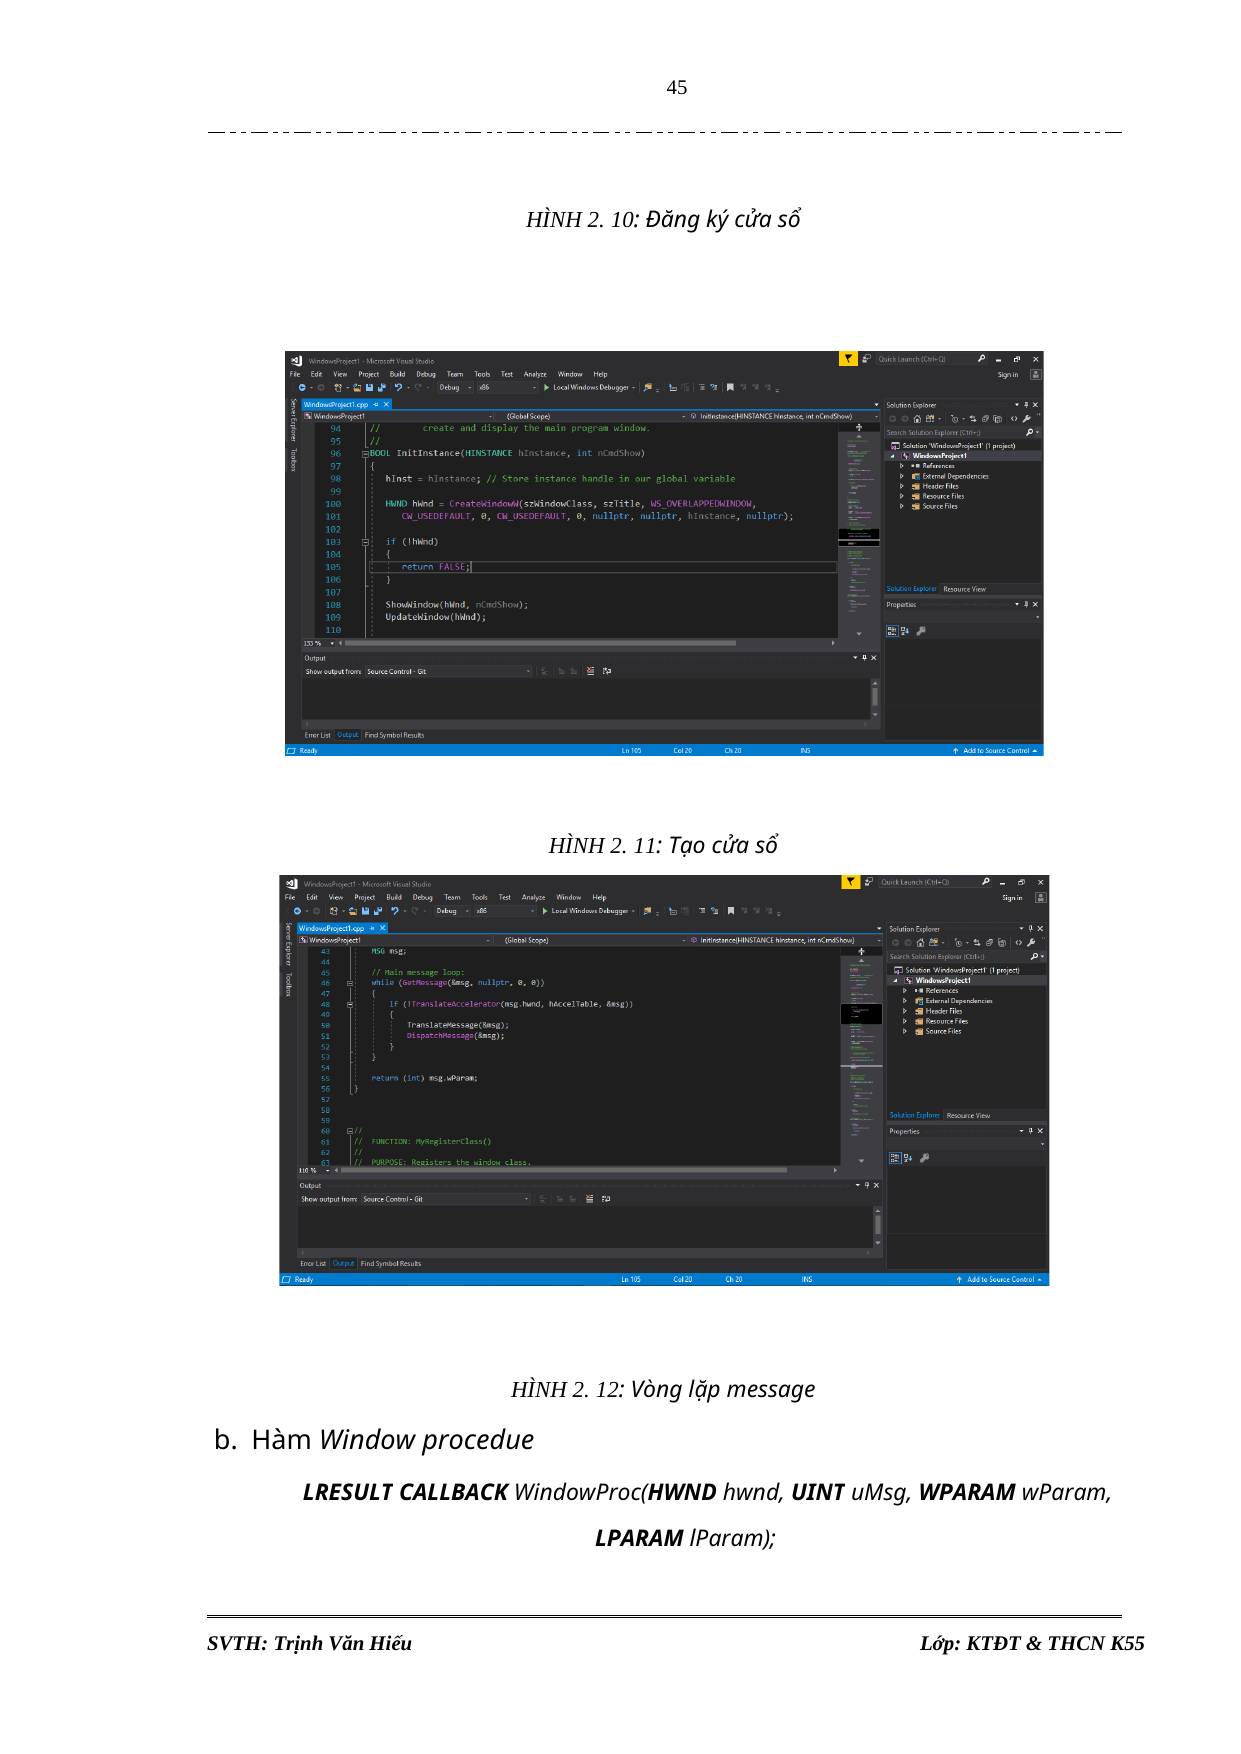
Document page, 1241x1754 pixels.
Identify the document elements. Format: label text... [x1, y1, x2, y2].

picture [279, 875, 1050, 1286]
text HÌNH 2. 10: Đăng ký cửa sổ [207, 203, 1122, 234]
text HÌNH 2. 12: Vòng lặp message [207, 1373, 1122, 1404]
list Hàm Window procedue [214, 1420, 1122, 1457]
list LRESULT CALLBACK WindowProc(HWND hwnd, UINT uMsg, WPARAM wParam, LPARAM lParam); [251, 1475, 1122, 1553]
picture [285, 351, 1044, 756]
text HÌNH 2. 11: Tạo cửa sổ [207, 828, 1122, 860]
